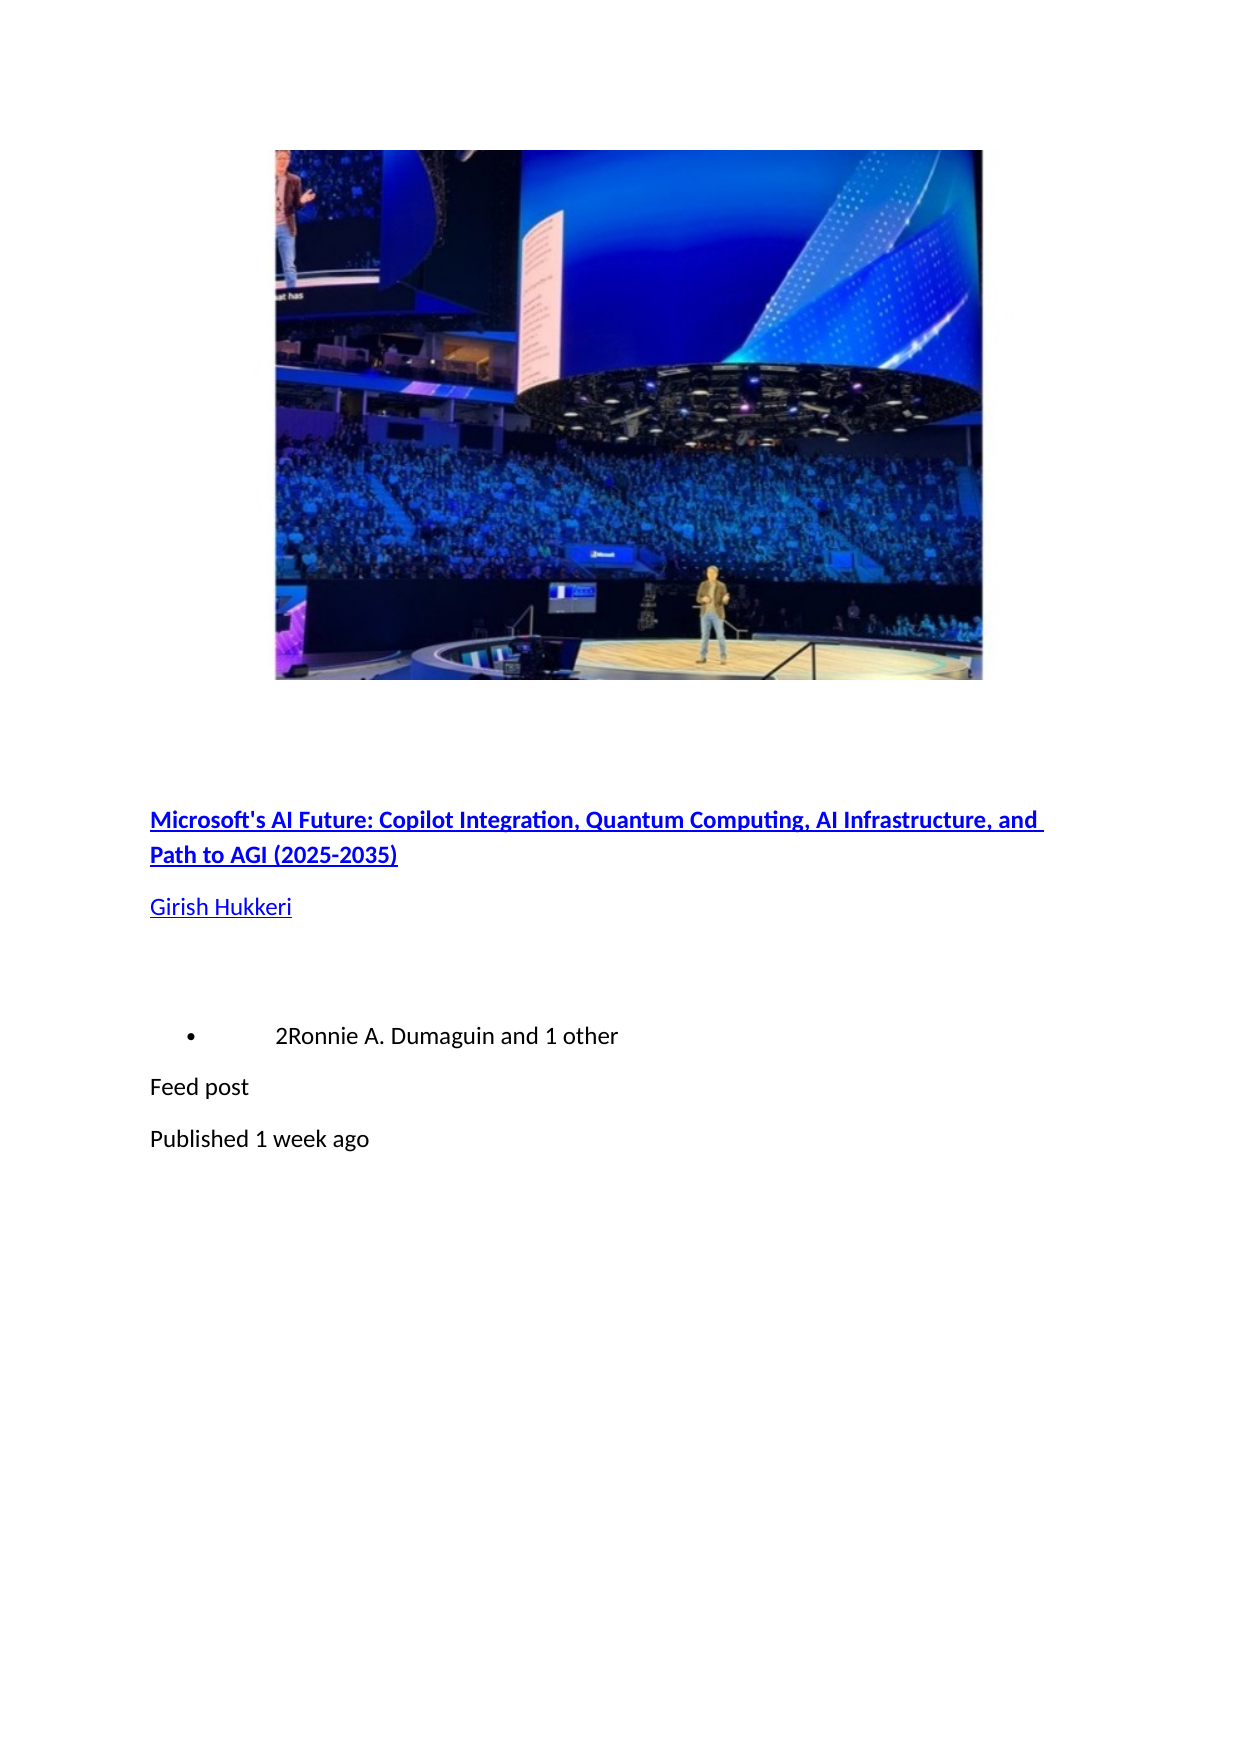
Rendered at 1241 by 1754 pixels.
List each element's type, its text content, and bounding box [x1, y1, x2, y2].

list 2Ronnie A. Dumaguin and 1 other [187, 994, 1090, 1050]
picture [150, 150, 1091, 680]
text Published 1 week ago [150, 1123, 1090, 1154]
text Microsoft's AI Future: Copilot Integration, Quantum Computing, AI Infrastructure, and Path to AGI (2025-2035) [150, 804, 1090, 869]
text Feed post [150, 1072, 1090, 1102]
text Girish Hukkeri [150, 891, 1090, 921]
